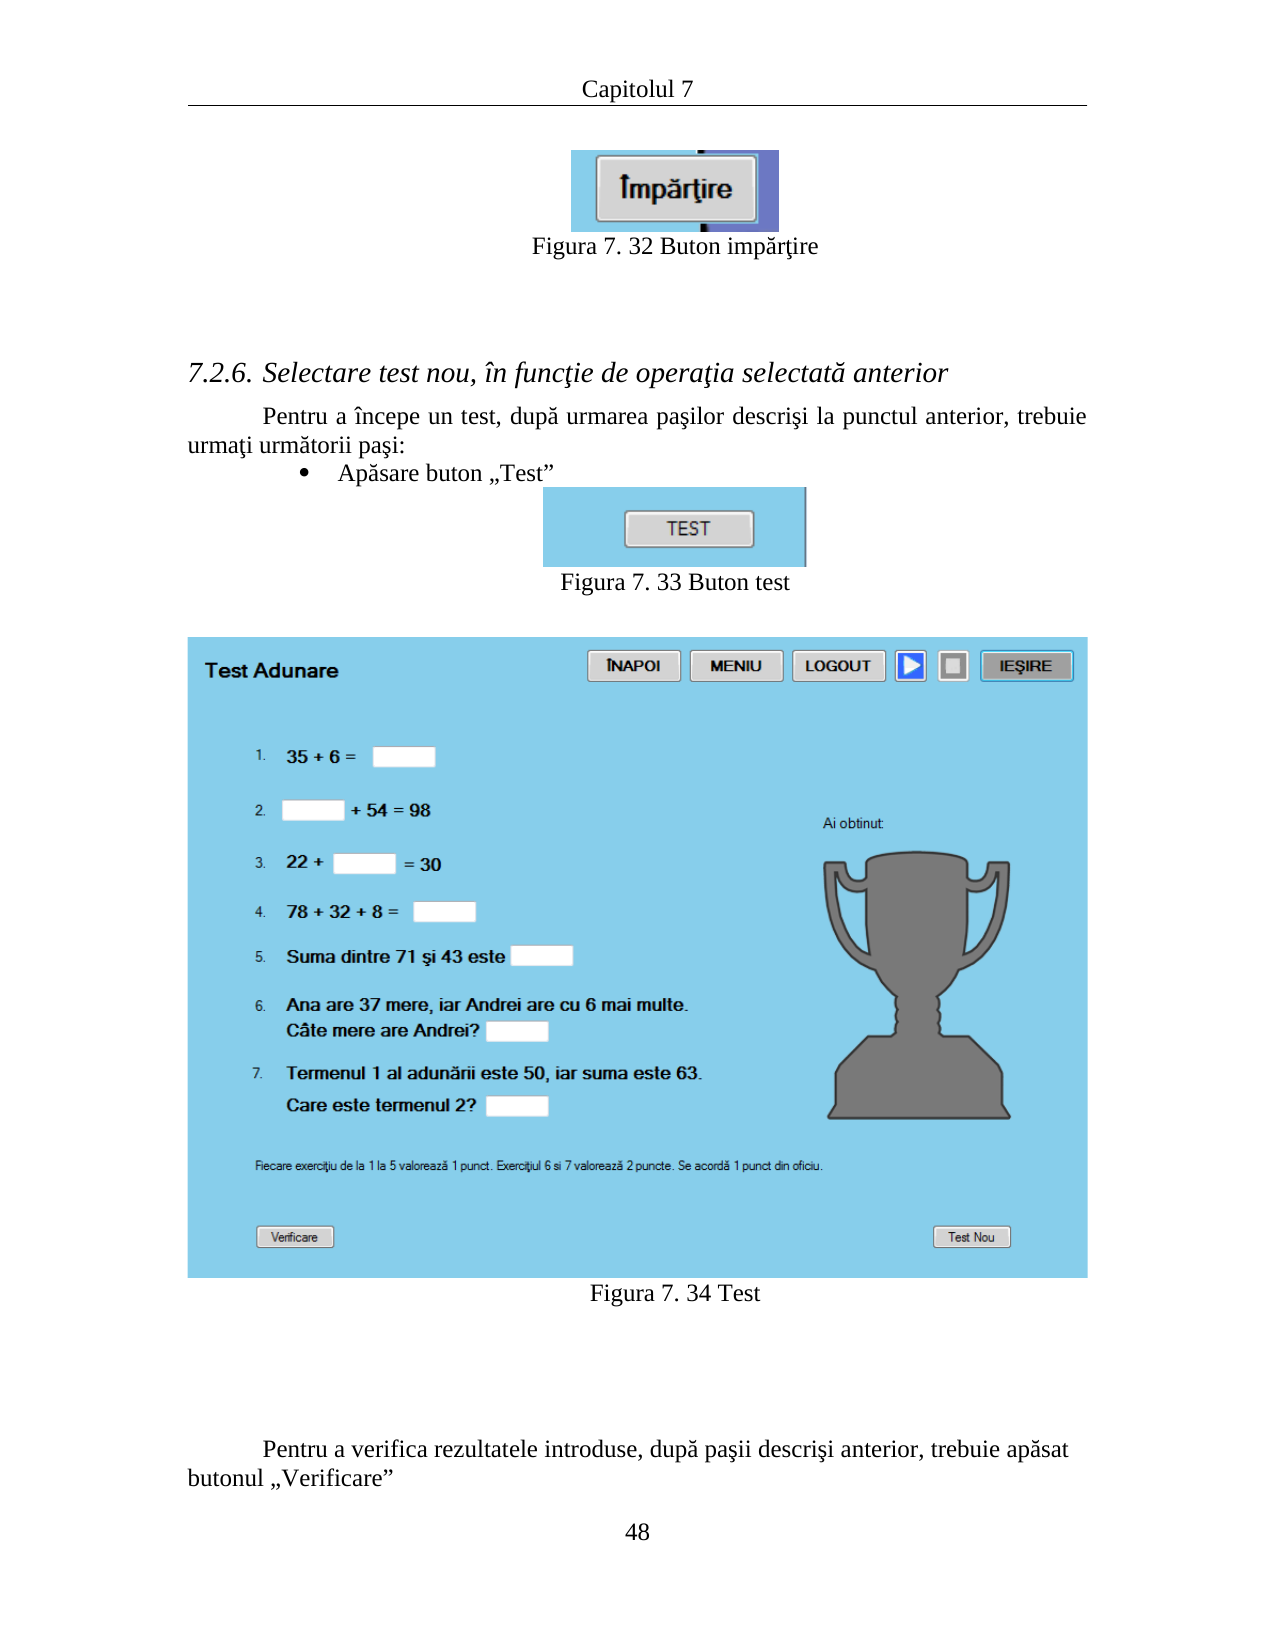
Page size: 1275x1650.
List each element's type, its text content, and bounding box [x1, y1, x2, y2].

list Apăsare buton „Test” [300, 458, 1087, 487]
text Pentru a verifica rezultatele introduse, după paşii descrişi anterior, trebuie apăsat butonul „Verificare” [187, 1434, 1087, 1492]
text Pentru a începe un test, după urmarea paşilor descrişi la punctul anterior, trebuie urmaţi următorii paşi: [187, 401, 1087, 458]
subtitle Selectare test nou, în funcţie de operaţia selectată anterior [187, 355, 1087, 388]
picture [571, 150, 779, 232]
picture [187, 637, 1088, 1278]
picture [543, 487, 808, 567]
